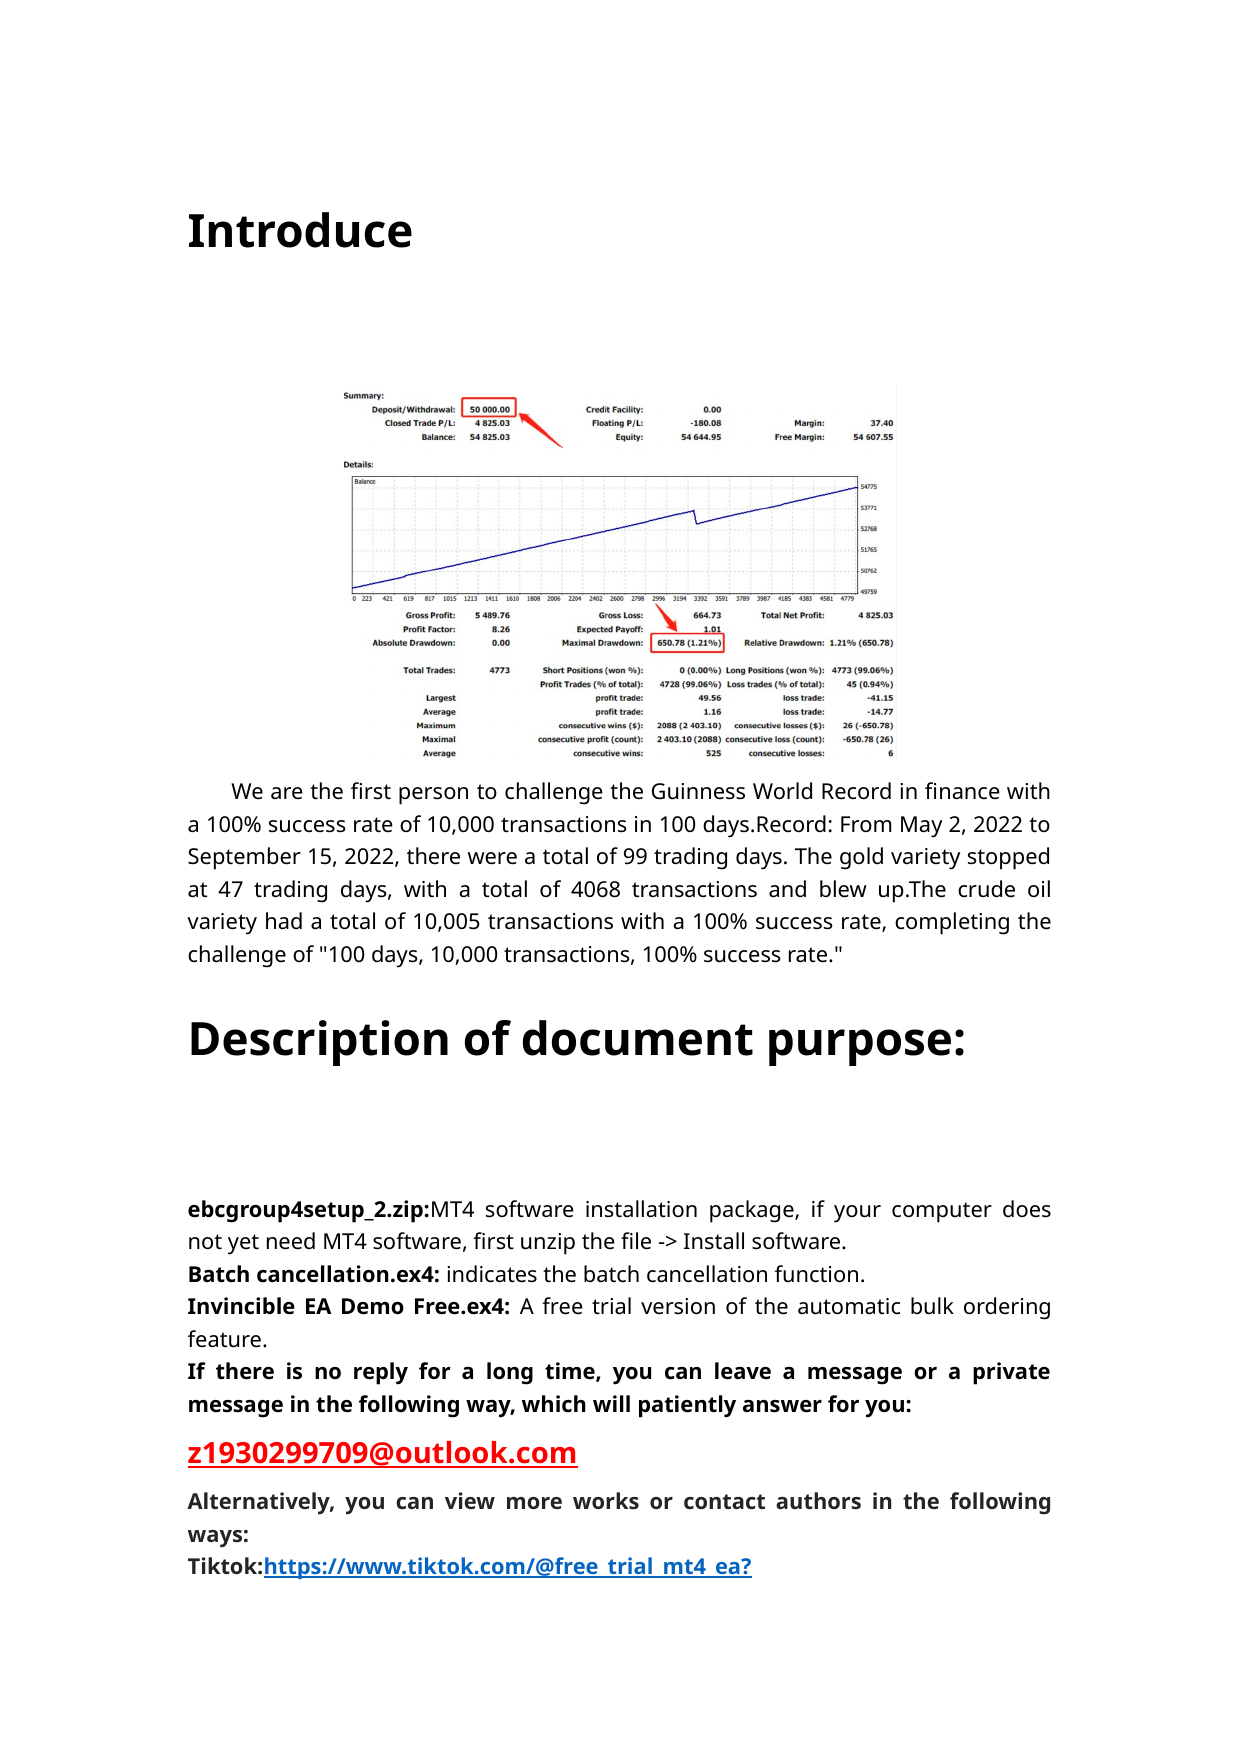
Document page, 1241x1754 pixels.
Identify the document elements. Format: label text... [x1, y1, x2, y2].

text We are the first person to challenge the Guinness World Record in finance with a 100% success rate of 10,000 transactions in 100 days.Record: From May 2, 2022 to September 15, 2022, there were a total of 99 trading days. The gold variety stopped at 47 trading days, with a total of 4068 transactions and blew up.The crude oil variety had a total of 10,005 transactions with a 100% success rate, completing the challenge of "100 days, 10,000 transactions, 100% success rate." [187, 775, 1053, 970]
text Invincible EA Demo Free.ex4: A free trial version of the automatic bulk ordering feature. [187, 1290, 1053, 1355]
text Batch cancellation.ex4: indicates the batch cancellation function. [187, 1257, 1053, 1290]
text ebcgroup4setup_2.zip:MT4 software installation package, if your computer does not yet need MT4 software, first unzip the file -> Install software. [187, 1192, 1053, 1257]
text z1930299709@outlook.com [187, 1420, 1053, 1485]
text If there is no reply for a long time, you can leave a message or a private message in the following way, which will patiently answer for you: [187, 1355, 1053, 1420]
subtitle Description of document purpose: [187, 1005, 1053, 1070]
picture [343, 384, 897, 758]
text Alternatively, you can view more works or contact authors in the following ways: [187, 1509, 1053, 1550]
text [187, 1550, 1053, 1582]
subtitle Introduce [187, 197, 1053, 262]
